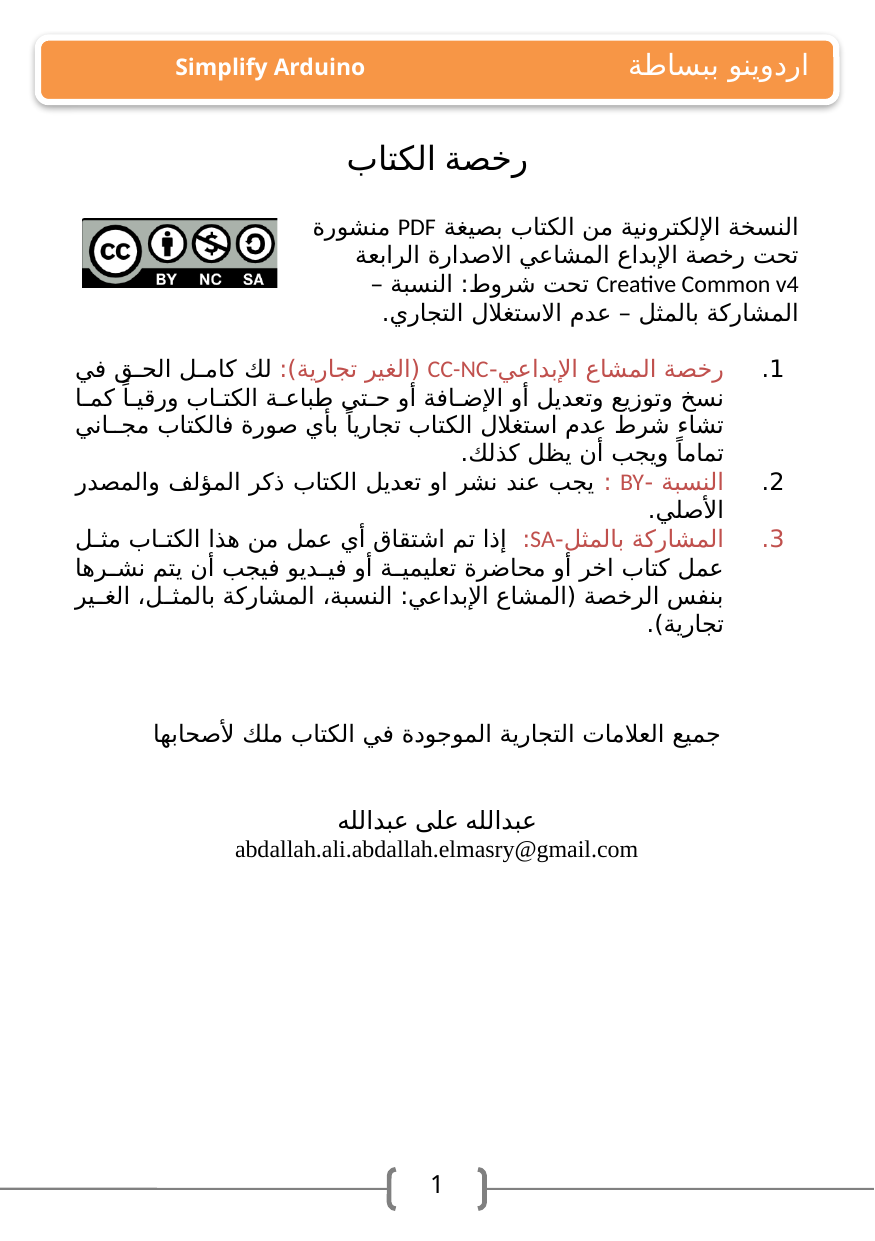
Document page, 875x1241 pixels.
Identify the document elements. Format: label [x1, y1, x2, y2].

picture [80, 218, 278, 287]
